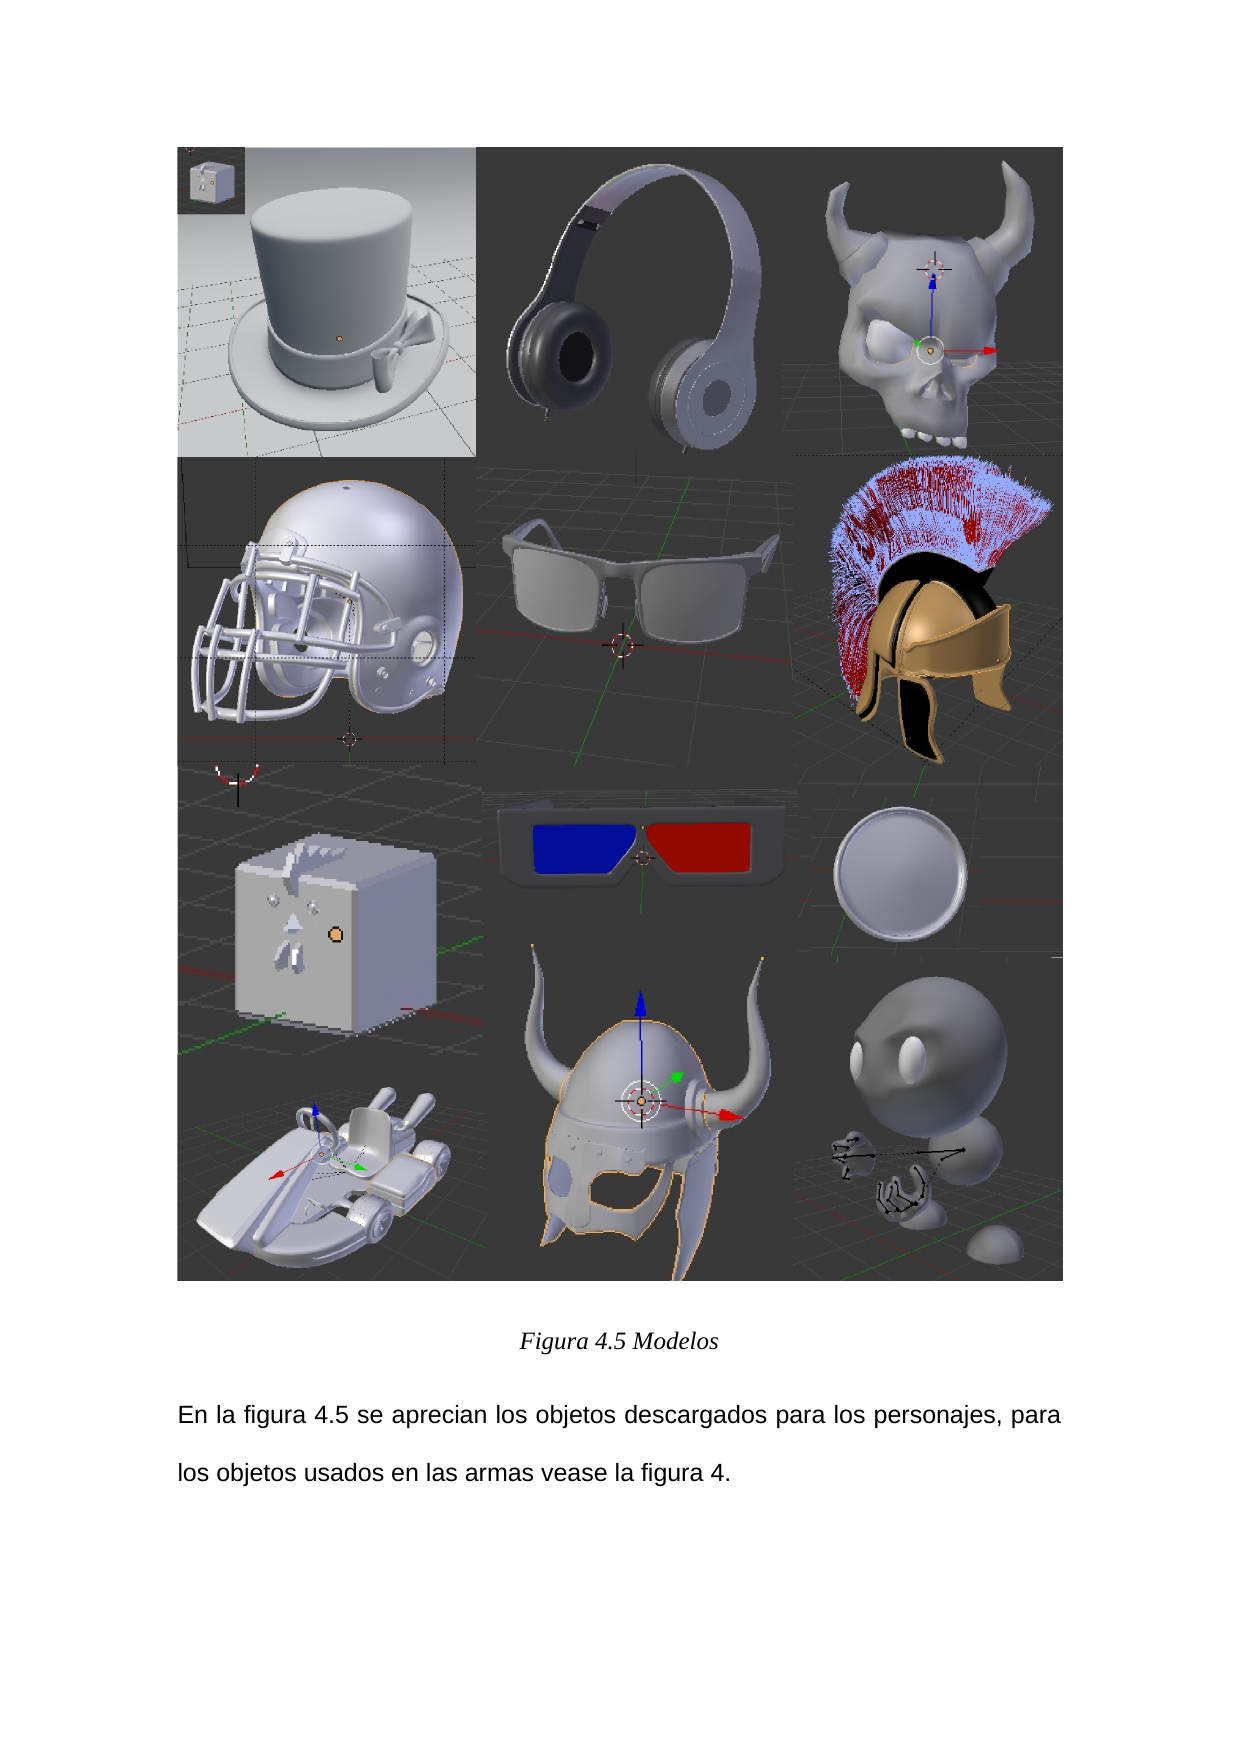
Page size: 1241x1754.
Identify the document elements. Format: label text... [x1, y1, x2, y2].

text En la figura 4.5 se aprecian los objetos descargados para los personajes, para los objetos usados en las armas vease la figura 4. [177, 1400, 1063, 1487]
text Figura 4.5 Modelos [177, 1326, 1063, 1355]
picture [177, 147, 1063, 1281]
